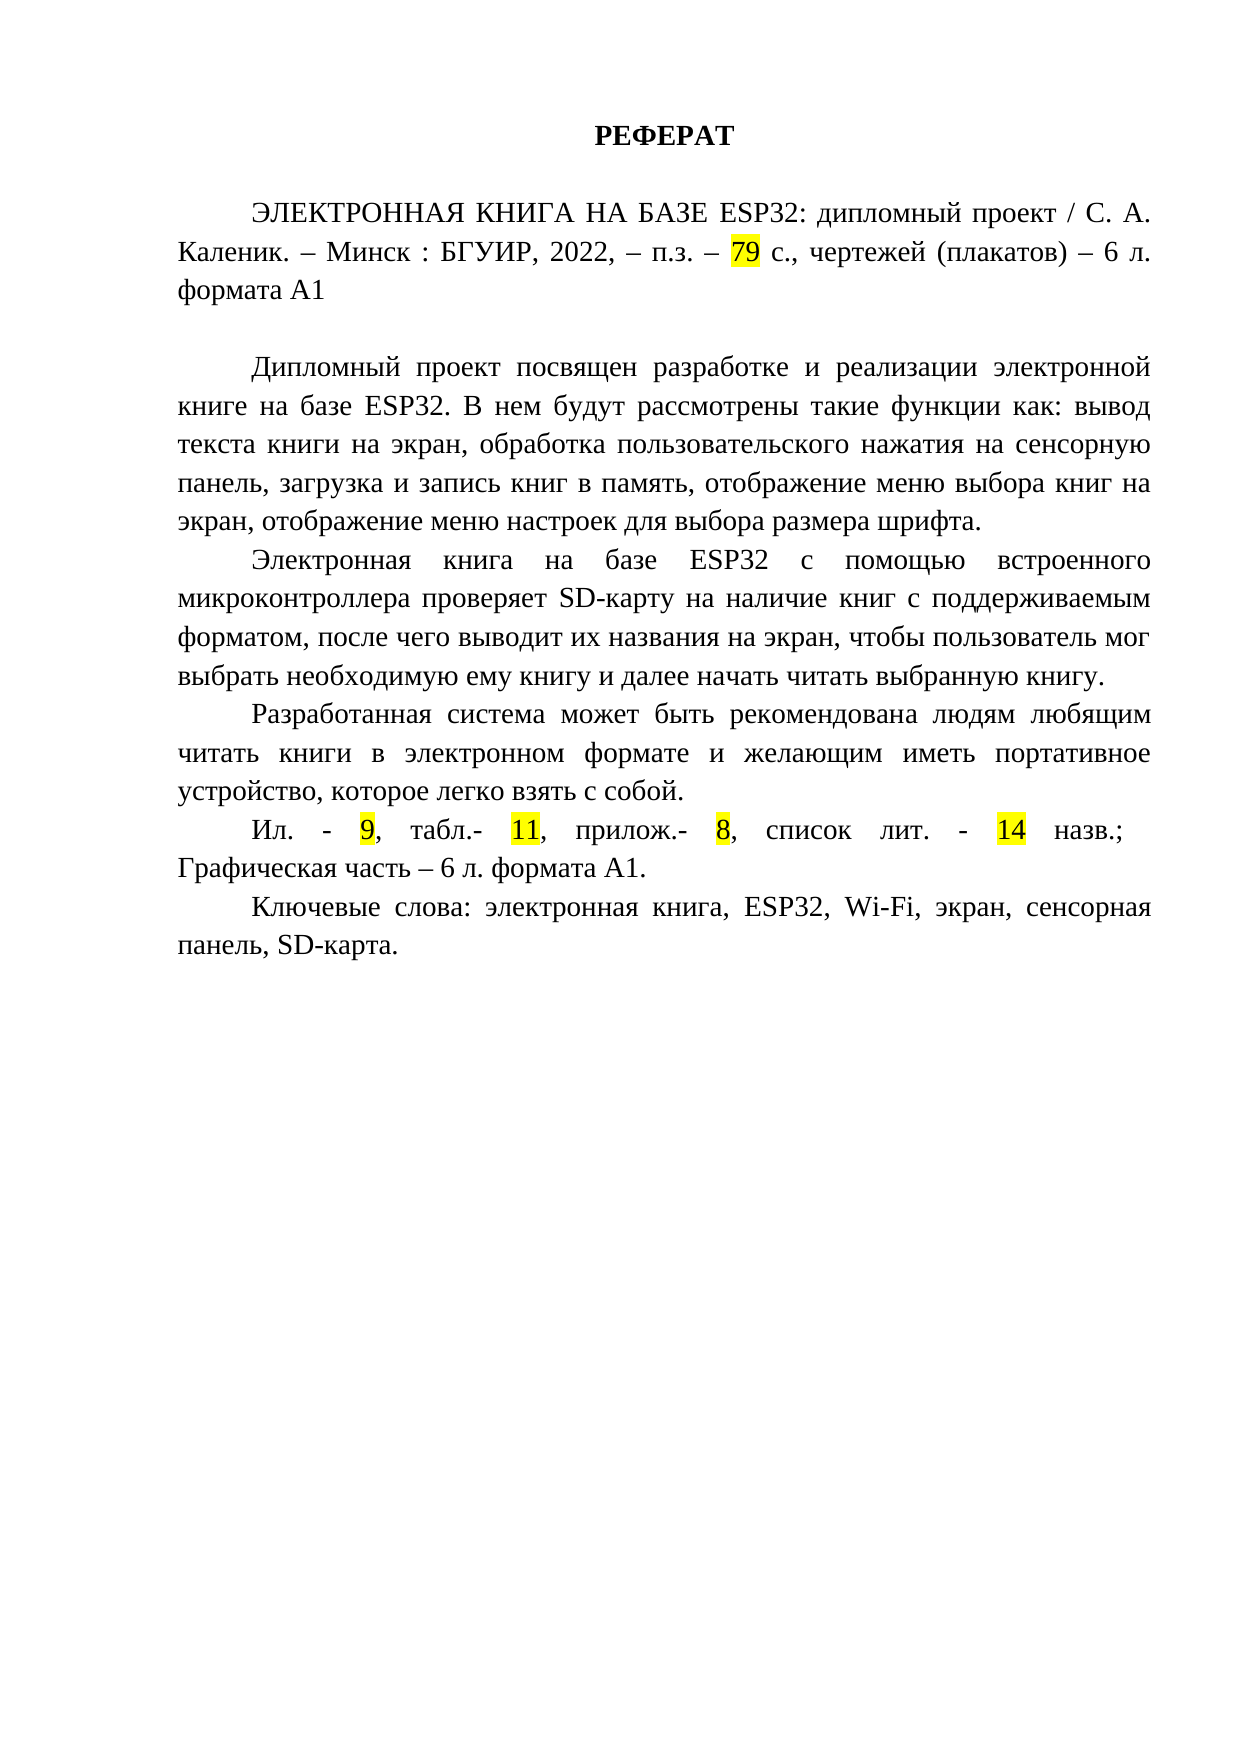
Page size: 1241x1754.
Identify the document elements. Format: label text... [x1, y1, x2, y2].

text РЕФЕРАТ [177, 118, 1152, 152]
text Ключевые слова: электронная книга, ESP32, Wi-Fi, экран, сенсорная панель, SD-карта. [177, 889, 1152, 961]
text Электронная книга на базе ESP32 с помощью встроенного микроконтроллера проверяет SD-карту на наличие книг с поддерживаемым форматом, после чего выводит их названия на экран, чтобы пользователь мог выбрать необходимую ему книгу и далее начать читать выбранную книгу. [177, 542, 1152, 691]
text Разработанная система может быть рекомендована людям любящим читать книги в электронном формате и желающим иметь портативное устройство, которое легко взять с собой. [177, 696, 1152, 807]
text ЭЛЕКТРОННАЯ КНИГА НА БАЗЕ ESP32: дипломный проект / С. А. Каленик. – Минск : БГУИР, 2022, – п.з. – 79 с., чертежей (плакатов) – 6 л. формата А1 [177, 195, 1152, 306]
text Дипломный проект посвящен разработке и реализации электронной книге на базе ESP32. В нем будут рассмотрены такие функции как: вывод текста книги на экран, обработка пользовательского нажатия на сенсорную панель, загрузка и запись книг в память, отображение меню выбора книг на экран, отображение меню настроек для выбора размера шрифта. [177, 349, 1152, 537]
text Ил. - 9, табл.- 11, прилож.- 8, список лит. - 14 назв.; Графическая часть – 6 л. формата А1. [177, 812, 1152, 884]
